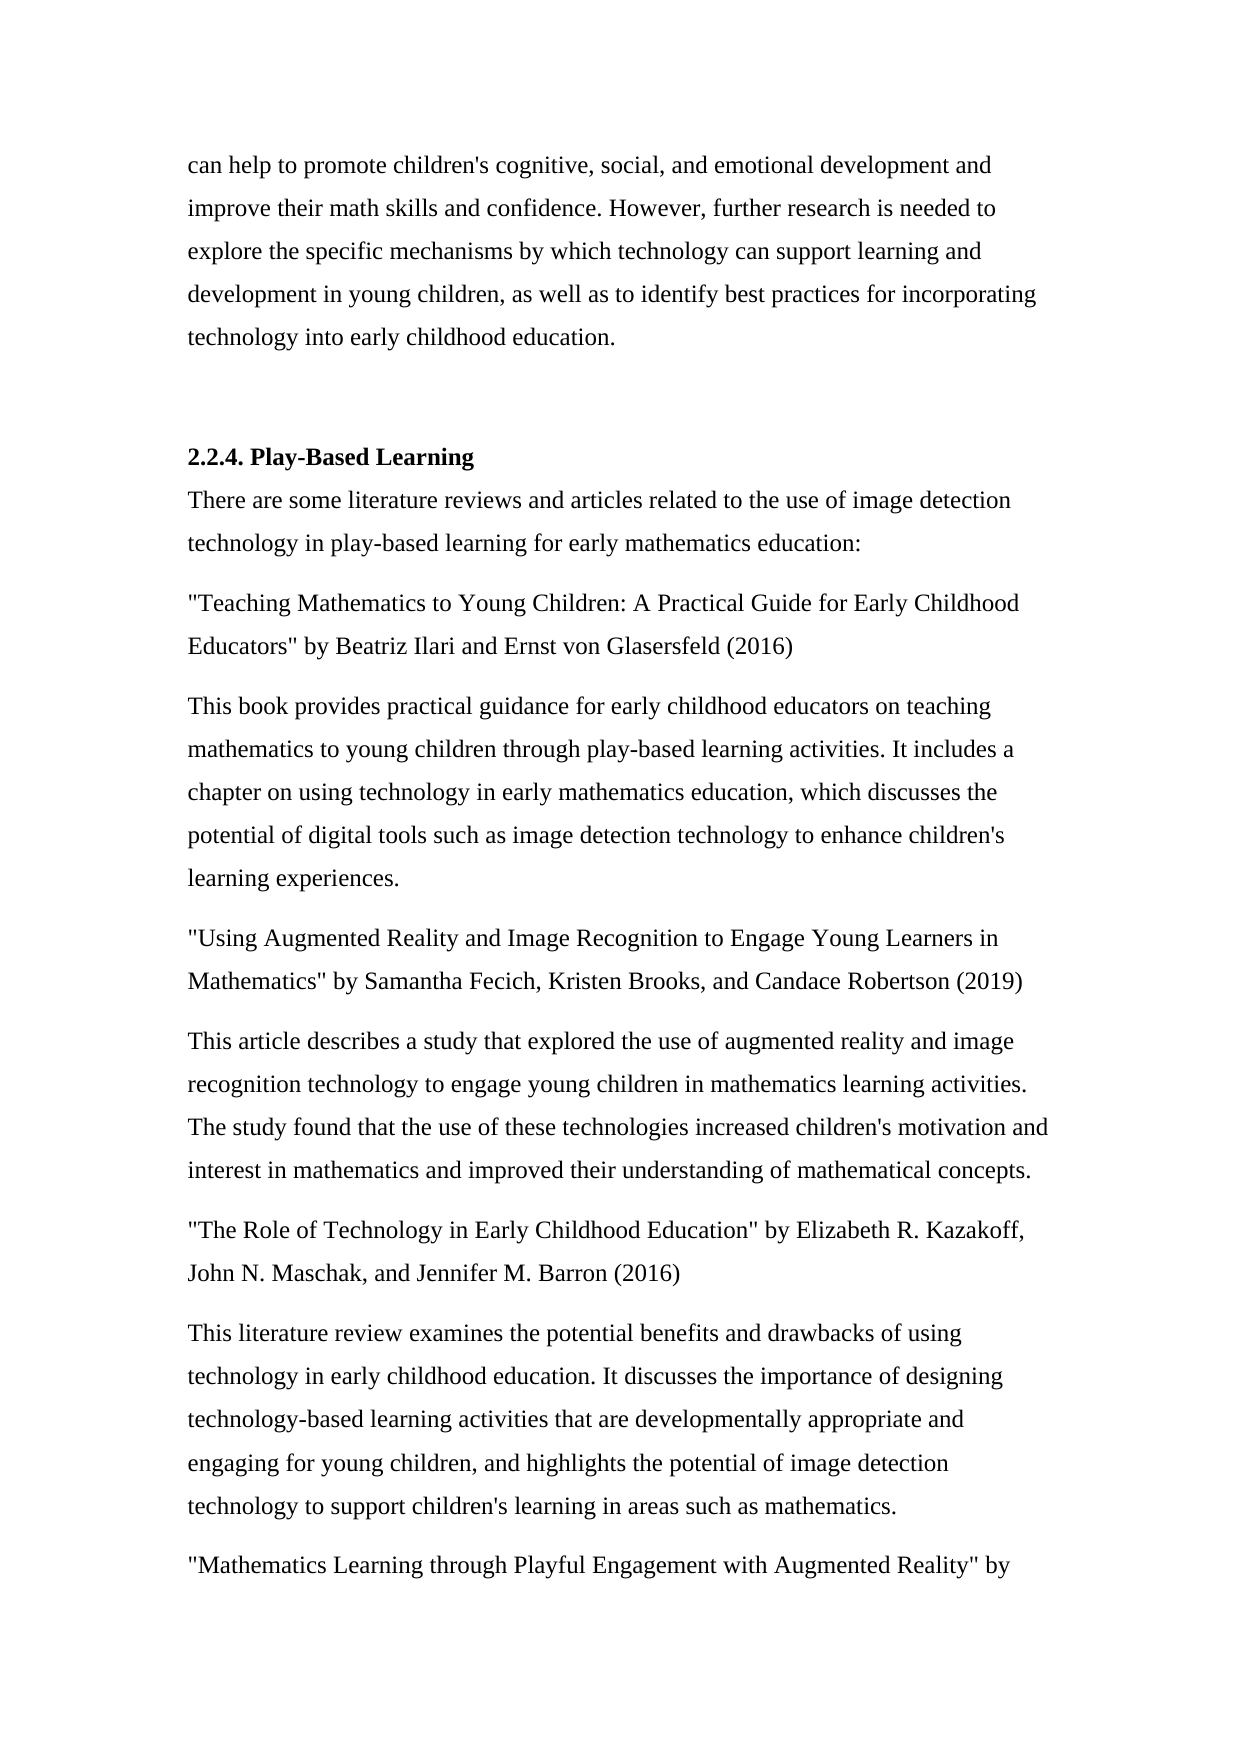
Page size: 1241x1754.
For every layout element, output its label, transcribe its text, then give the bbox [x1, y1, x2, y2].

subtitle 2.2.4. Play-Based Learning [187, 442, 1053, 471]
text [187, 150, 1053, 351]
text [187, 1551, 1053, 1579]
text This article describes a study that explored the use of augmented reality and image recognition technology to engage young children in mathematics learning activities. The study found that the use of these technologies increased children's motivation and interest in mathematics and improved their understanding of mathematical concepts. [187, 1026, 1053, 1184]
text This literature review examines the potential benefits and drawbacks of using technology in early childhood education. It discusses the importance of designing technology-based learning activities that are developmentally appropriate and engaging for young children, and highlights the potential of image detection technology to support children's learning in areas such as mathematics. [187, 1318, 1053, 1519]
text "Teaching Mathematics to Young Children: A Practical Guide for Early Childhood Educators" by Beatriz Ilari and Ernst von Glasersfeld (2016) [187, 588, 1053, 660]
text "The Role of Technology in Early Childhood Education" by Elizabeth R. Kazakoff, John N. Maschak, and Jennifer M. Barron (2016) [187, 1215, 1053, 1287]
text This book provides practical guidance for early childhood educators on teaching mathematics to young children through play-based learning activities. It includes a chapter on using technology in early mathematics education, which discusses the potential of digital tools such as image detection technology to enhance children's learning experiences. [187, 691, 1053, 892]
text There are some literature reviews and articles related to the use of image detection technology in play-based learning for early mathematics education: [187, 485, 1053, 557]
text "Using Augmented Reality and Image Recognition to Engage Young Learners in Mathematics" by Samantha Fecich, Kristen Brooks, and Candace Robertson (2019) [187, 923, 1053, 995]
